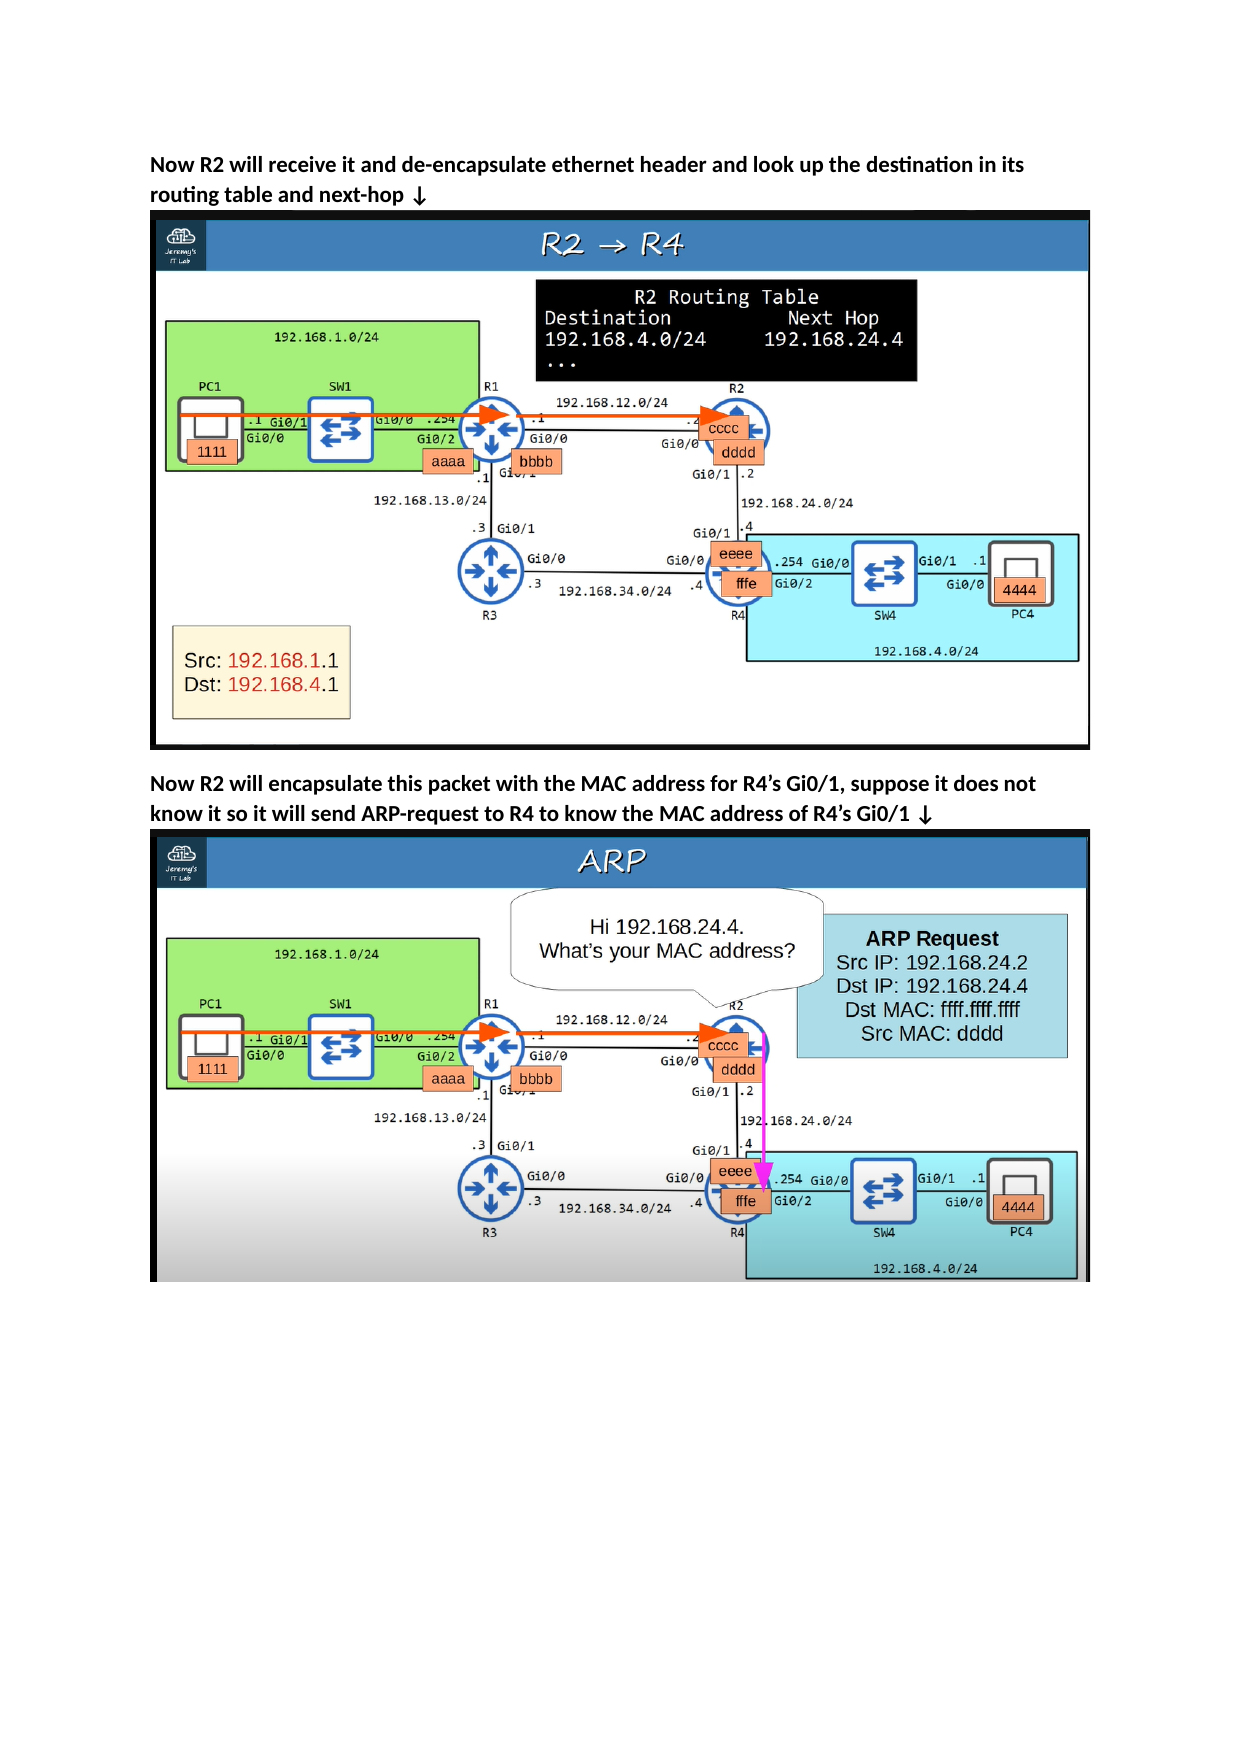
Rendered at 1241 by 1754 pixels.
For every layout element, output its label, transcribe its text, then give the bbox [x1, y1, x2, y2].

text Now R2 will encapsulate this packet with the MAC address for R4’s Gi0/1, suppose it does not know it so it will send ARP-request to R4 to know the MAC address of R4’s Gi0/1 ↓ [150, 769, 1090, 829]
picture [150, 210, 1091, 750]
text Now R2 will receive it and de-encapsulate ethernet header and look up the destination in its routing table and next-hop ↓ [150, 150, 1090, 210]
picture [150, 829, 1091, 1282]
